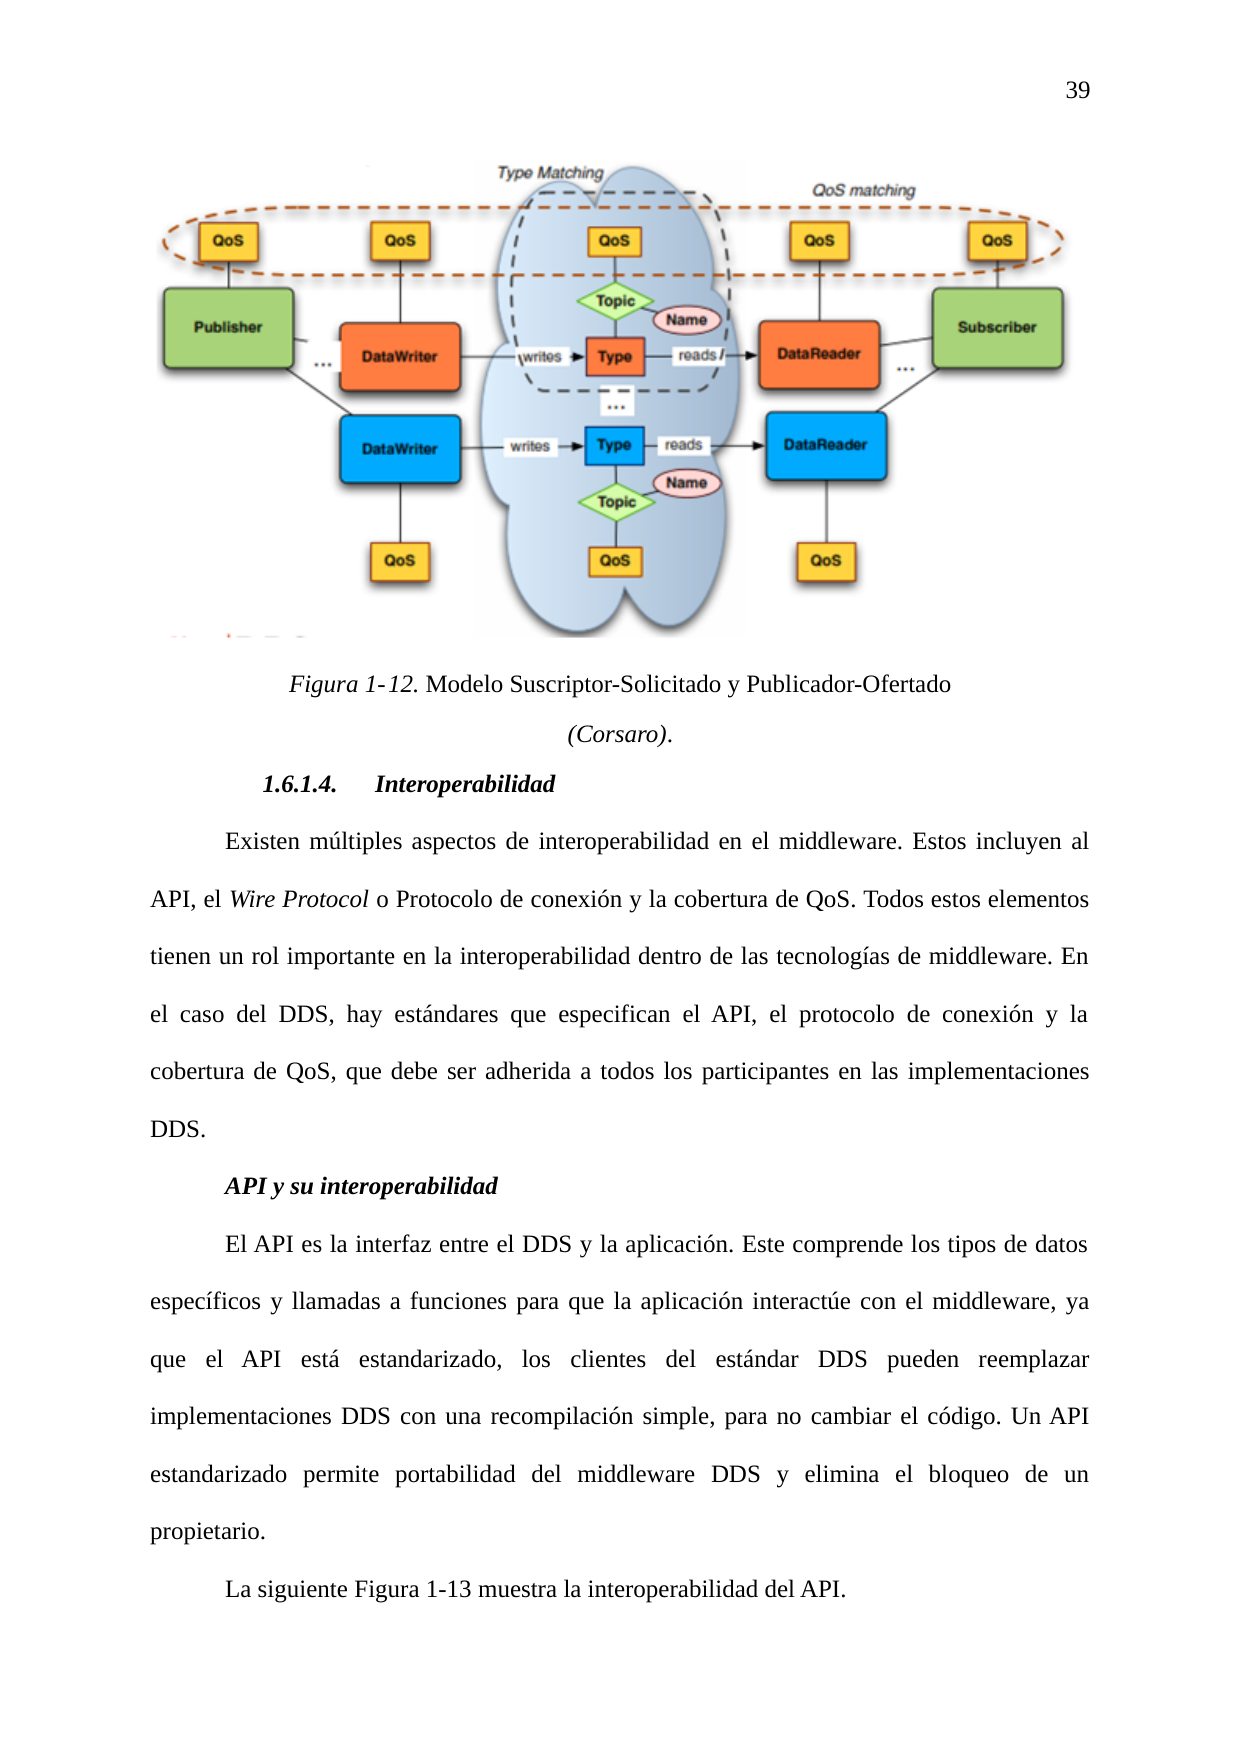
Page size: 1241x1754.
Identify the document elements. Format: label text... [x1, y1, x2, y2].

subtitle API y su interoperabilidad [150, 1171, 1090, 1200]
text La siguiente Figura 1-13 muestra la interoperabilidad del API. [150, 1574, 1090, 1602]
text Figura 1-12. Modelo Suscriptor-Solicitado y Publicador-Ofertado [150, 669, 1090, 698]
picture [156, 161, 1084, 641]
text . [150, 719, 1090, 748]
text El API es la interfaz entre el DDS y la aplicación. Este comprende los tipos de datos específicos y llamadas a funciones para que la aplicación interactúe con el middleware, ya que el API está estandarizado, los clientes del estándar DDS pueden reemplazar implementaciones DDS con una recompilación simple, para no cambiar el código. Un API estandarizado permite portabilidad del middleware DDS y elimina el bloqueo de un propietario. [150, 1229, 1090, 1545]
text Existen múltiples aspectos de interoperabilidad en el middleware. Estos incluyen al API, el Wire Protocol o Protocolo de conexión y la cobertura de QoS. Todos estos elementos tienen un rol importante en la interoperabilidad dentro de las tecnologías de middleware. En el caso del DDS, hay estándares que especifican el API, el protocolo de conexión y la cobertura de QoS, que debe ser adherida a todos los participantes en las implementaciones DDS. [150, 826, 1090, 1142]
subtitle Interoperabilidad [262, 769, 1090, 797]
